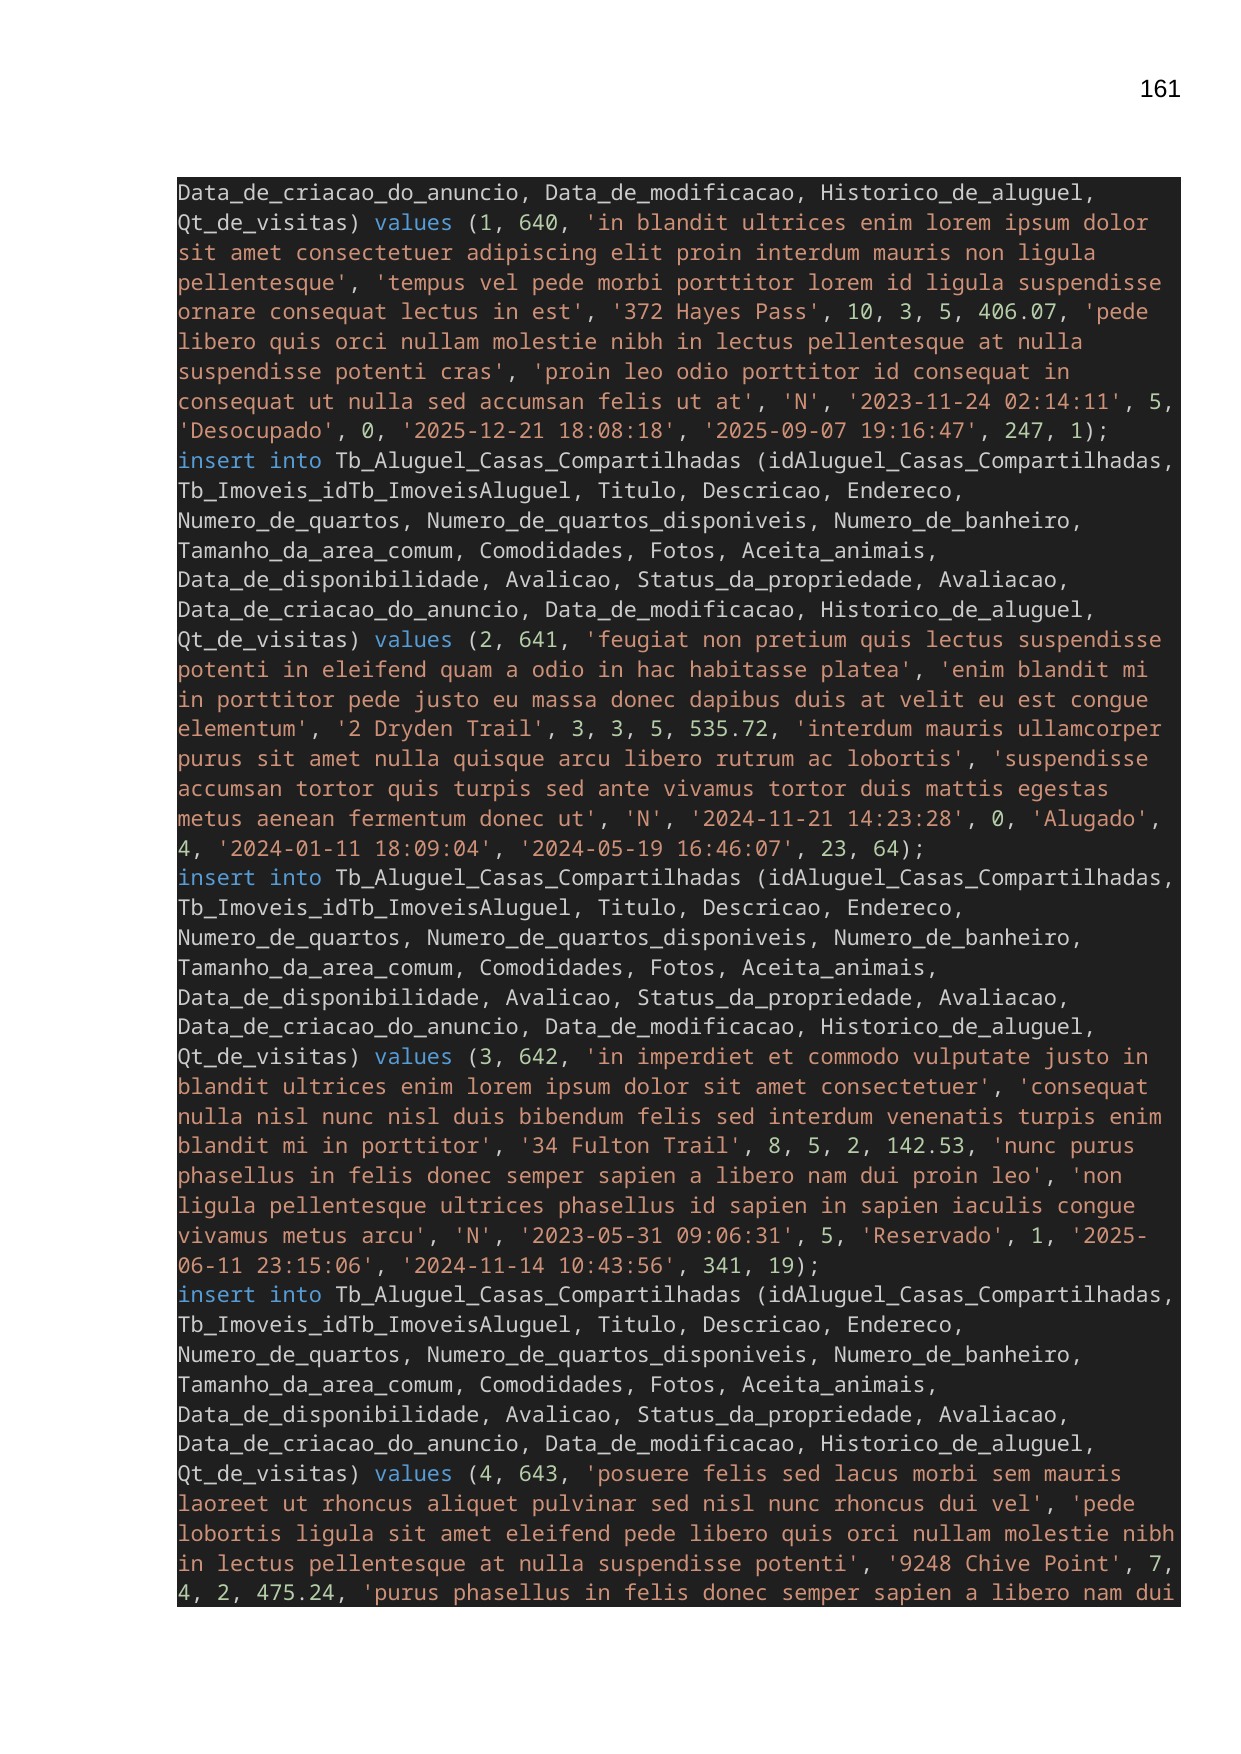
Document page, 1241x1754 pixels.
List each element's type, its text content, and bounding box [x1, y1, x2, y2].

text insert into Tb_Aluguel_Casas_Compartilhadas (idAluguel_Casas_Compartilhadas, Tb_Imoveis_idTb_ImoveisAluguel, Titulo, Descricao, Endereco, Numero_de_quartos, Numero_de_quartos_disponiveis, Numero_de_banheiro, Tamanho_da_area_comum, Comodidades, Fotos, Aceita_animais, Data_de_disponibilidade, Avalicao, Status_da_propriedade, Avaliacao, Data_de_criacao_do_anuncio, Data_de_modificacao, Historico_de_aluguel, Qt_de_visitas) values (3, 642, 'in imperdiet et commodo vulputate justo in blandit ultrices enim lorem ipsum dolor sit amet consectetuer', 'consequat nulla nisl nunc nisl duis bibendum felis sed interdum venenatis turpis enim blandit mi in porttitor', '34 Fulton Trail', 8, 5, 2, 142.53, 'nunc purus phasellus in felis donec semper sapien a libero nam dui proin leo', 'non ligula pellentesque ultrices phasellus id sapien in sapien iaculis congue vivamus metus arcu', 'N', '2023-05-31 09:06:31', 5, 'Reservado', 1, '2025-06-11 23:15:06', '2024-11-14 10:43:56', 341, 19); [177, 862, 1181, 1279]
text insert into Tb_Aluguel_Casas_Compartilhadas (idAluguel_Casas_Compartilhadas, Tb_Imoveis_idTb_ImoveisAluguel, Titulo, Descricao, Endereco, Numero_de_quartos, Numero_de_quartos_disponiveis, Numero_de_banheiro, Tamanho_da_area_comum, Comodidades, Fotos, Aceita_animais, Data_de_disponibilidade, Avalicao, Status_da_propriedade, Avaliacao, Data_de_criacao_do_anuncio, Data_de_modificacao, Historico_de_aluguel, Qt_de_visitas) values (2, 641, 'feugiat non pretium quis lectus suspendisse potenti in eleifend quam a odio in hac habitasse platea', 'enim blandit mi in porttitor pede justo eu massa donec dapibus duis at velit eu est congue elementum', '2 Dryden Trail', 3, 3, 5, 535.72, 'interdum mauris ullamcorper purus sit amet nulla quisque arcu libero rutrum ac lobortis', 'suspendisse accumsan tortor quis turpis sed ante vivamus tortor duis mattis egestas metus aenean fermentum donec ut', 'N', '2024-11-21 14:23:28', 0, 'Alugado', 4, '2024-01-11 18:09:04', '2024-05-19 16:46:07', 23, 64); [177, 445, 1181, 862]
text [177, 177, 1181, 445]
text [177, 1279, 1181, 1607]
